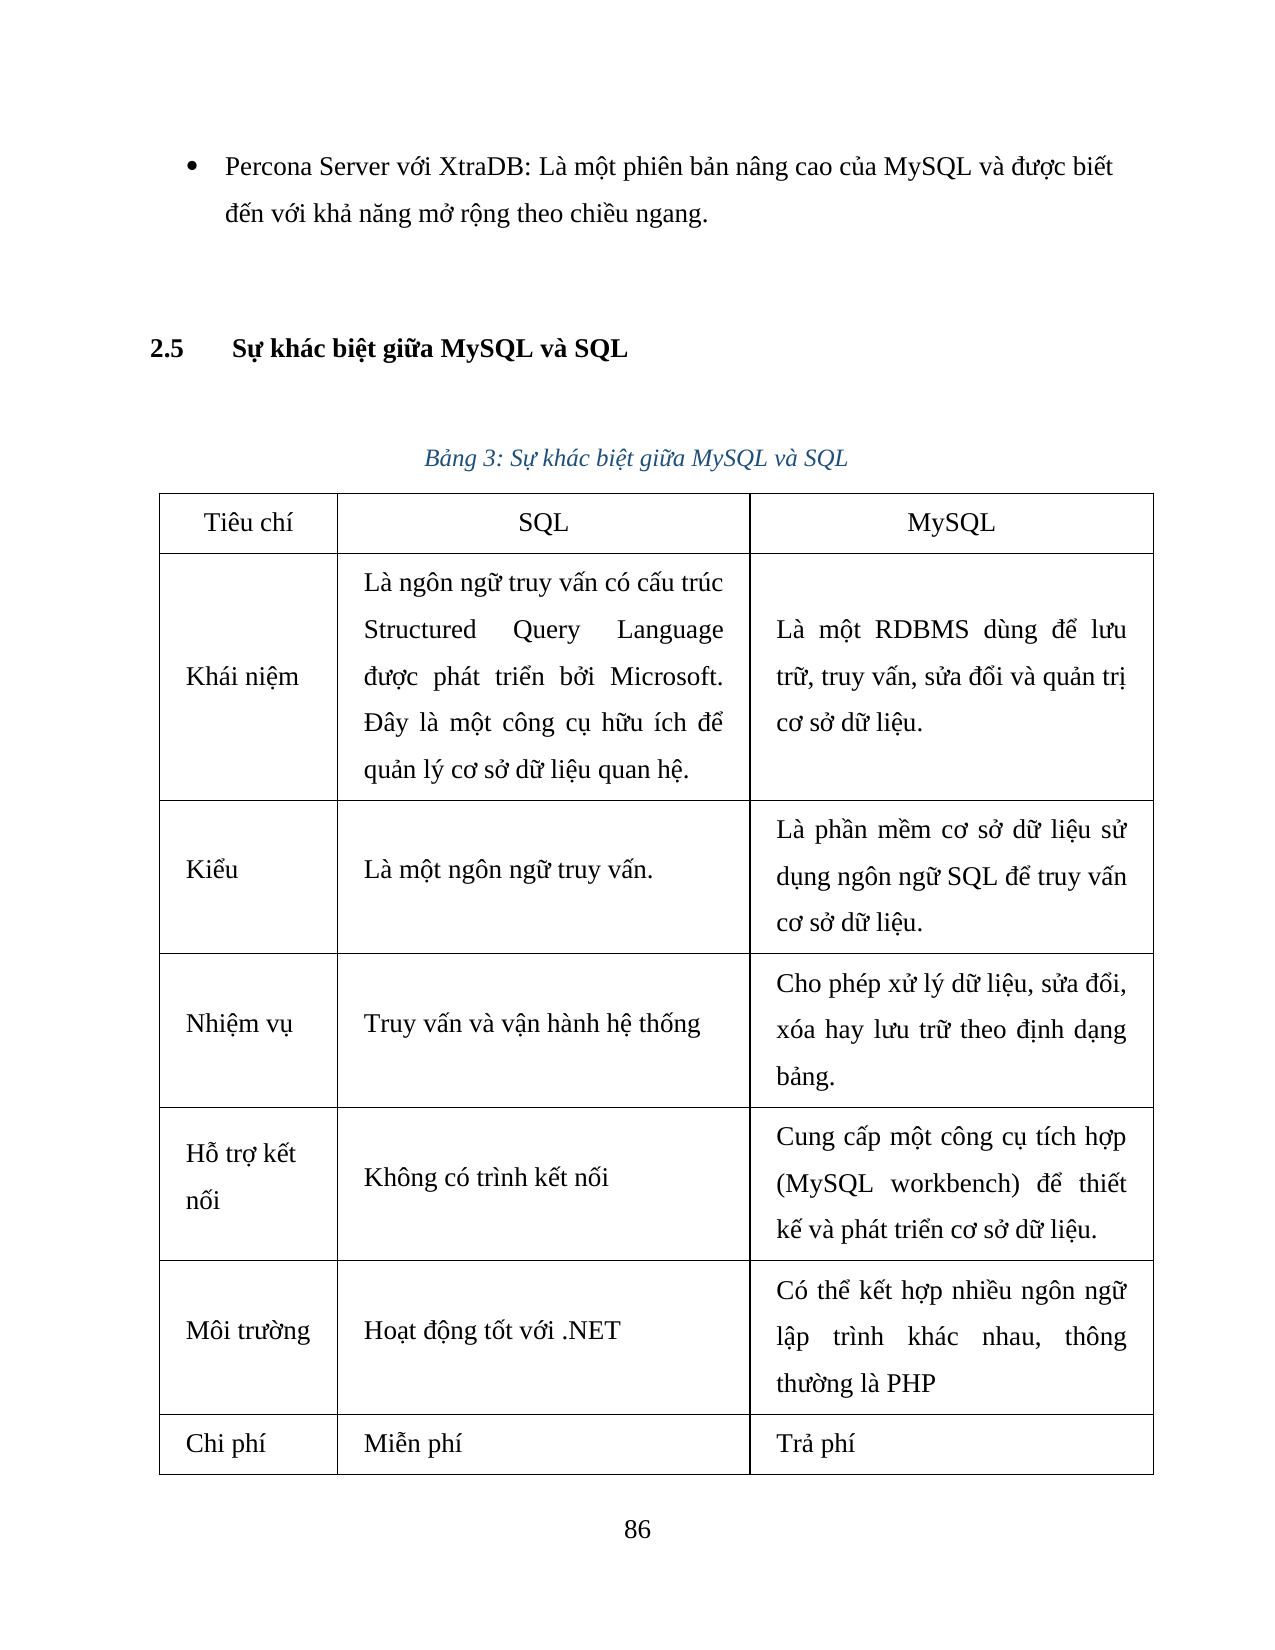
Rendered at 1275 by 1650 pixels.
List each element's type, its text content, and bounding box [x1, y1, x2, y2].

table_cell Truy vấn và vận hành hệ thống [338, 954, 749, 1107]
table_cell Chi phí [160, 1415, 337, 1474]
table_cell Cung cấp một công cụ tích hợp (MySQL workbench) để thiết kế và phát triển cơ sở dữ liệu. [751, 1108, 1153, 1260]
table_cell Môi trường [160, 1261, 337, 1414]
list Percona Server với XtraDB: Là một phiên bản nâng cao của MySQL và được biết đến với khả năng mở rộng theo chiều ngang. [187, 150, 1125, 228]
table_cell Không có trình kết nối [338, 1108, 749, 1260]
table_cell Kiểu [160, 801, 337, 953]
table_cell Là phần mềm cơ sở dữ liệu sử dụng ngôn ngữ SQL để truy vấn cơ sở dữ liệu. [751, 801, 1153, 953]
table_cell Khái niệm [160, 554, 337, 799]
table_header Tiêu chí [160, 494, 337, 553]
table_cell Là một RDBMS dùng để lưu trữ, truy vấn, sửa đổi và quản trị cơ sở dữ liệu. [751, 554, 1153, 799]
table_header MySQL [751, 494, 1153, 553]
table_cell Là ngôn ngữ truy vấn có cấu trúc Structured Query Language được phát triển bởi Microsoft. Đây là một công cụ hữu ích để quản lý cơ sở dữ liệu quan hệ. [338, 554, 749, 799]
table_cell Có thể kết hợp nhiều ngôn ngữ lập trình khác nhau, thông thường là PHP [751, 1261, 1153, 1414]
table_cell Cho phép xử lý dữ liệu, sửa đổi, xóa hay lưu trữ theo định dạng bảng. [751, 954, 1153, 1107]
table_cell Là một ngôn ngữ truy vấn. [338, 801, 749, 953]
table_header SQL [338, 494, 749, 553]
table_cell Hỗ trợ kết nối [160, 1108, 337, 1260]
table_cell Nhiệm vụ [160, 954, 337, 1107]
text Bảng 3: Sự khác biệt giữa MySQL và SQL [150, 443, 1125, 472]
subtitle Sự khác biệt giữa MySQL và SQL [150, 332, 1125, 363]
table_cell Miễn phí [338, 1415, 749, 1474]
table_cell Hoạt động tốt với .NET [338, 1261, 749, 1414]
table_cell Trả phí [751, 1415, 1153, 1474]
